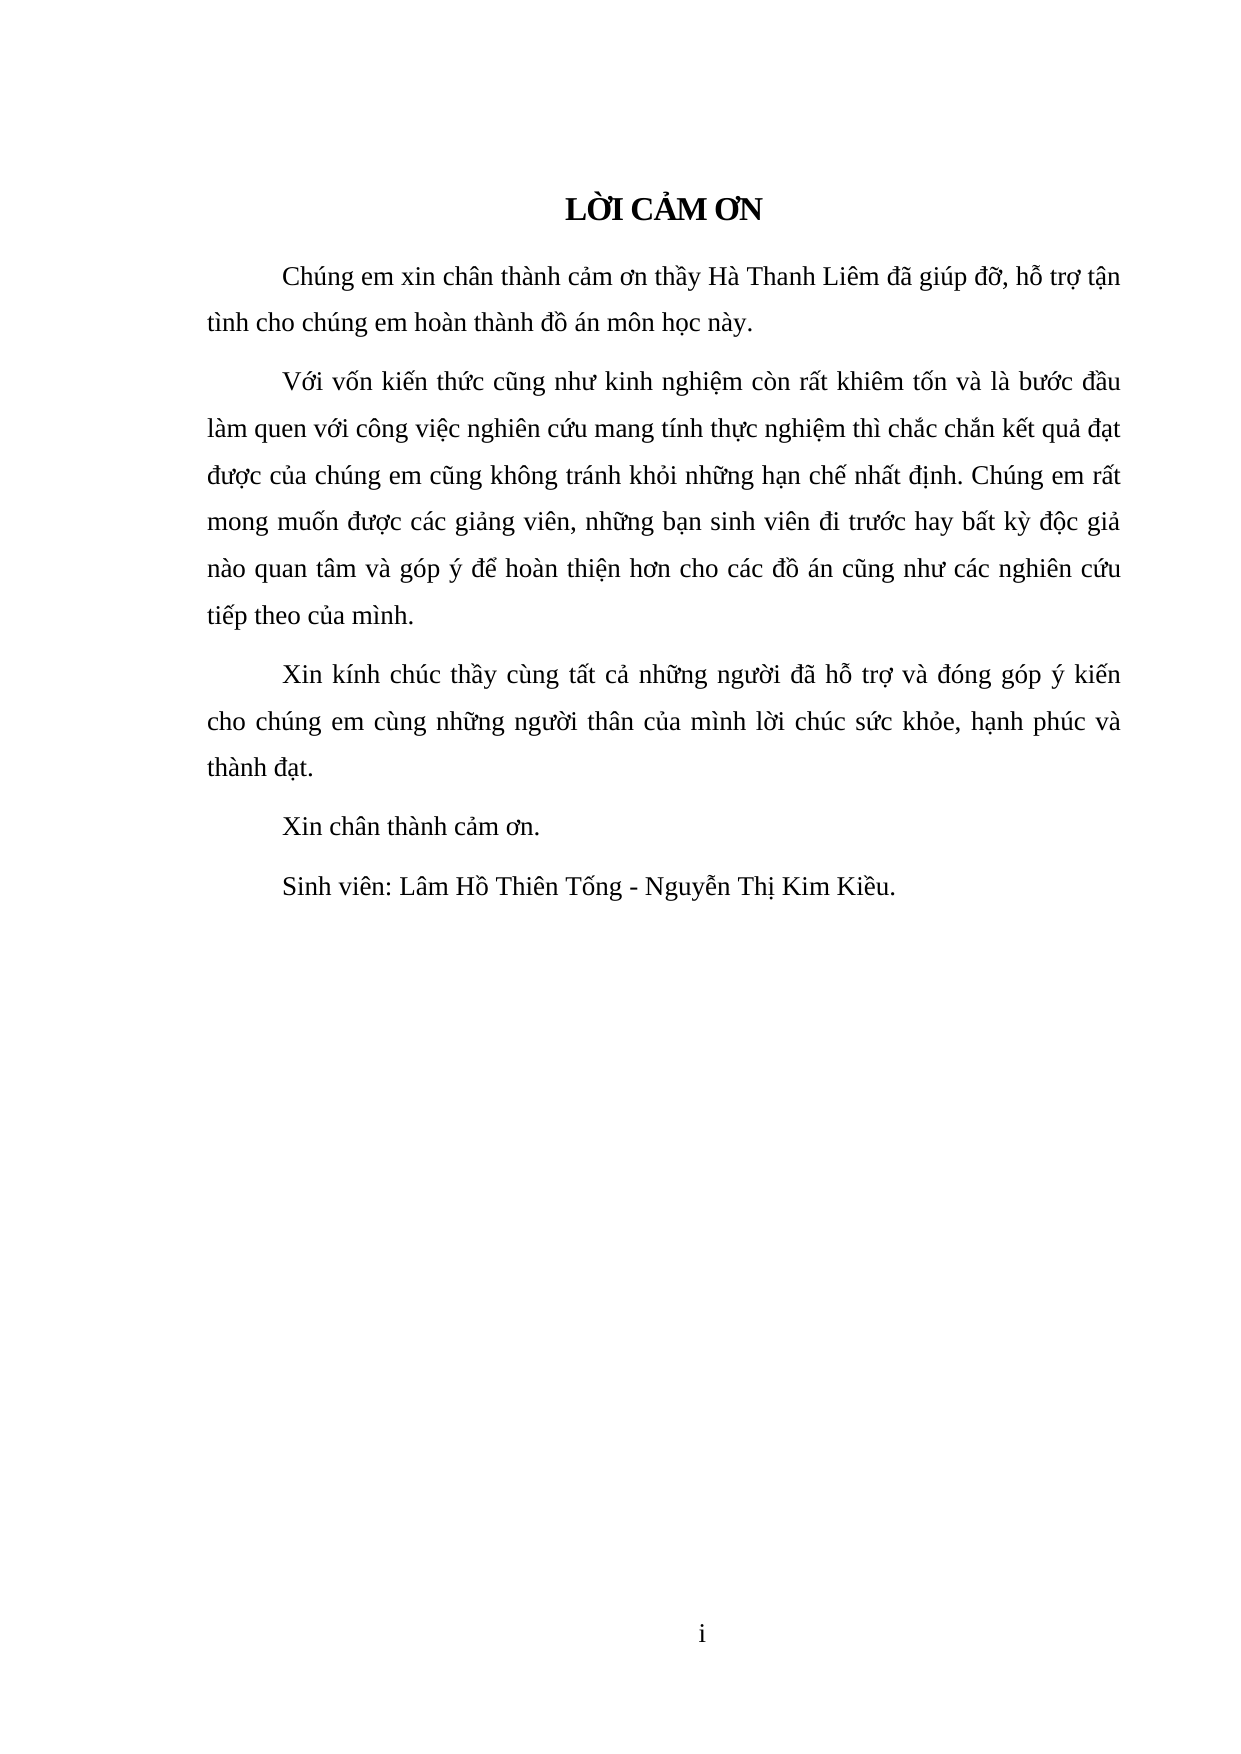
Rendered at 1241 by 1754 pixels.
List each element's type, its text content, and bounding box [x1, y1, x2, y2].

text Xin kính chúc thầy cùng tất cả những người đã hỗ trợ và đóng góp ý kiến cho chúng em cùng những người thân của mình lời chúc sức khỏe, hạnh phúc và thành đạt. [207, 658, 1122, 782]
text LỜI CẢM ƠN [207, 190, 1122, 228]
text Chúng em xin chân thành cảm ơn thầy Hà Thanh Liêm đã giúp đỡ, hỗ trợ tận tình cho chúng em hoàn thành đồ án môn học này. [207, 260, 1122, 337]
text Với vốn kiến thức cũng như kinh nghiệm còn rất khiêm tốn và là bước đầu làm quen với công việc nghiên cứu mang tính thực nghiệm thì chắc chắn kết quả đạt được của chúng em cũng không tránh khỏi những hạn chế nhất định. Chúng em rất mong muốn được các giảng viên, những bạn sinh viên đi trước hay bất kỳ độc giả nào quan tâm và góp ý để hoàn thiện hơn cho các đồ án cũng như các nghiên cứu tiếp theo của mình. [207, 366, 1122, 630]
text Sinh viên: Lâm Hồ Thiên Tống - Nguyễn Thị Kim Kiều. [207, 870, 1122, 901]
text Xin chân thành cảm ơn. [207, 811, 1122, 842]
